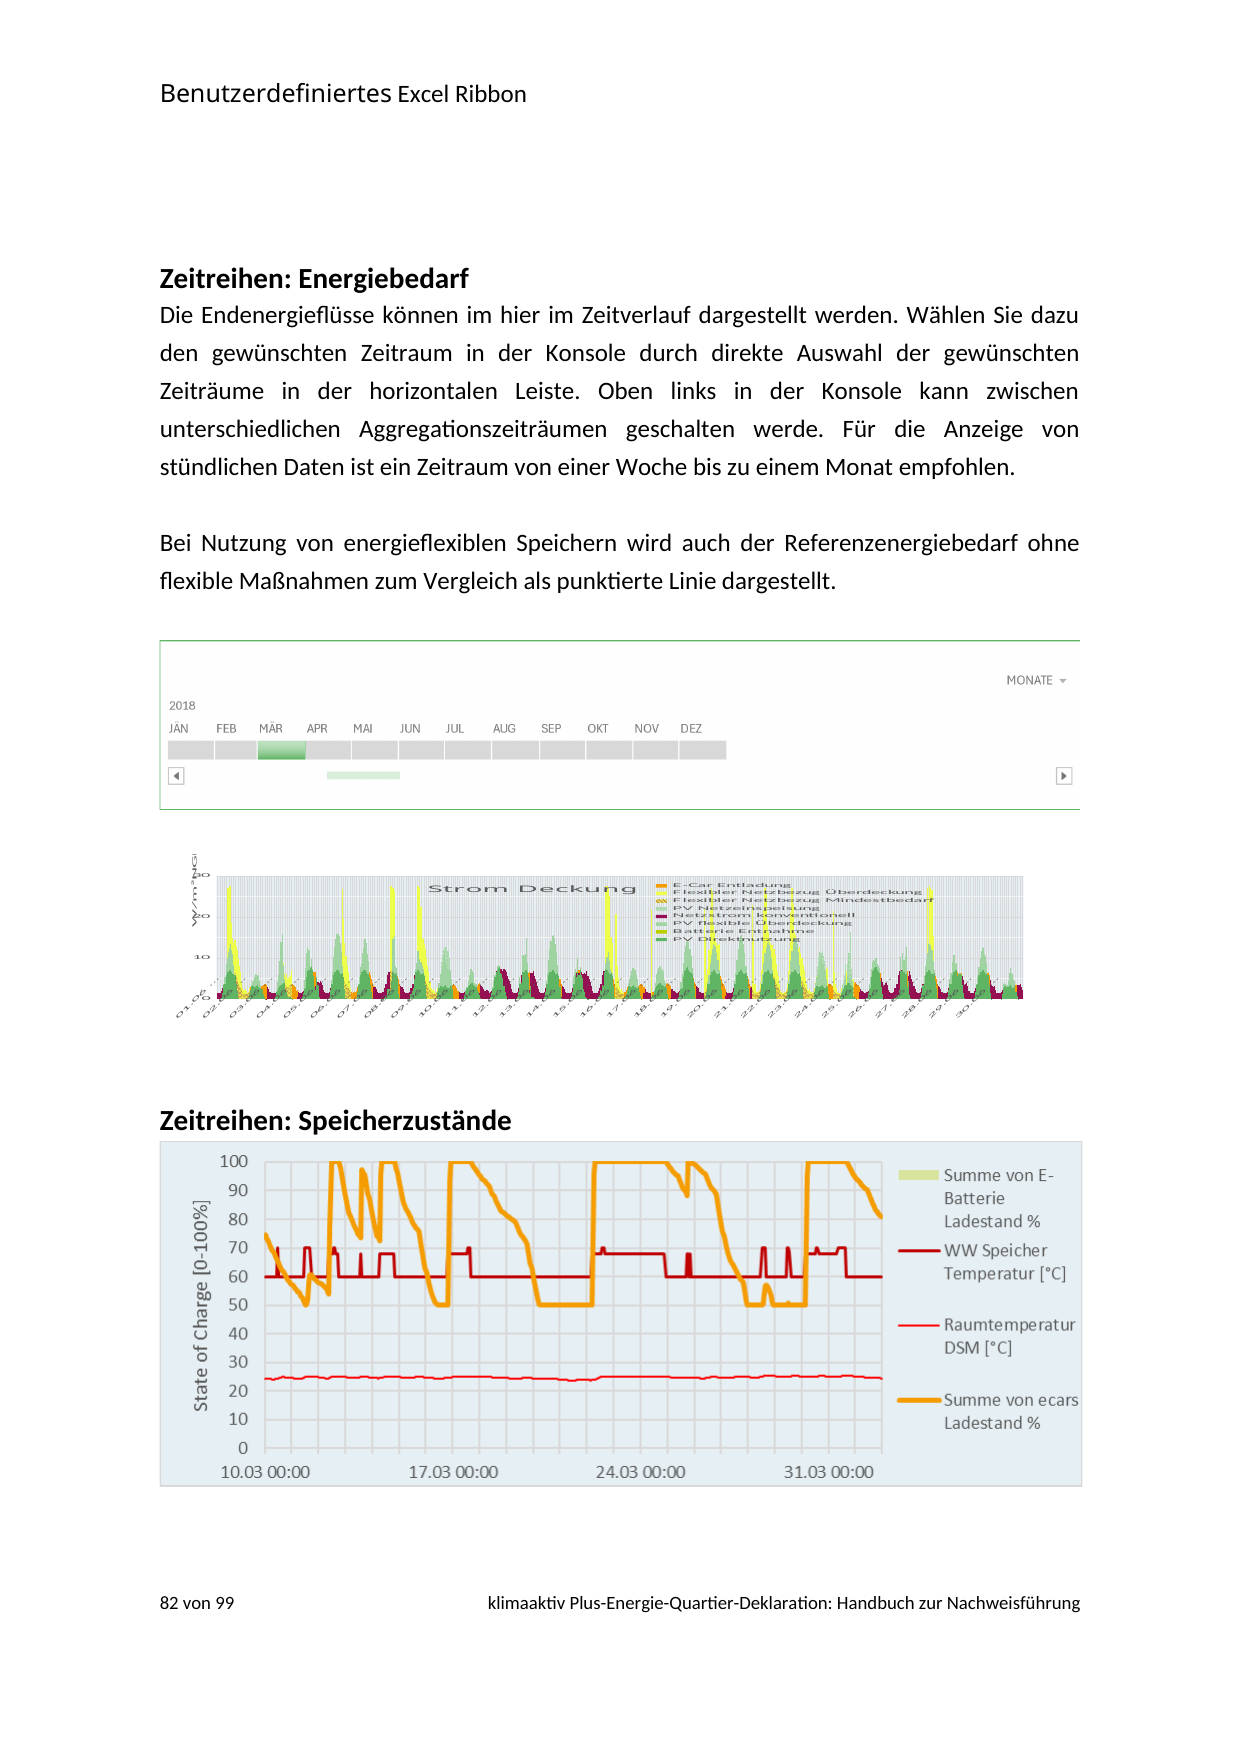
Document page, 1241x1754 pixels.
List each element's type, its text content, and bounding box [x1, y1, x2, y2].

subtitle Zeitreihen: Speicherzustände [159, 1102, 1081, 1137]
subtitle Zeitreihen: Energiebedarf [159, 260, 1081, 295]
text Die Endenergieflüsse können im hier im Zeitverlauf dargestellt werden. Wählen Sie dazu den gewünschten Zeitraum in der Konsole durch direkte Auswahl der gewünschten Zeiträume in der horizontalen Leiste. Oben links in der Konsole kann zwischen unterschiedlichen Aggregationszeiträumen geschalten werde. Für die Anzeige von stündlichen Daten ist ein Zeitraum von einer Woche bis zu einem Monat empfohlen. [159, 299, 1081, 482]
picture [159, 1141, 1083, 1487]
text Bei Nutzung von energieflexiblen Speichern wird auch der Referenzenergiebedarf ohne flexible Maßnahmen zum Vergleich als punktierte Linie dargestellt. [159, 527, 1081, 596]
picture [159, 640, 1080, 810]
